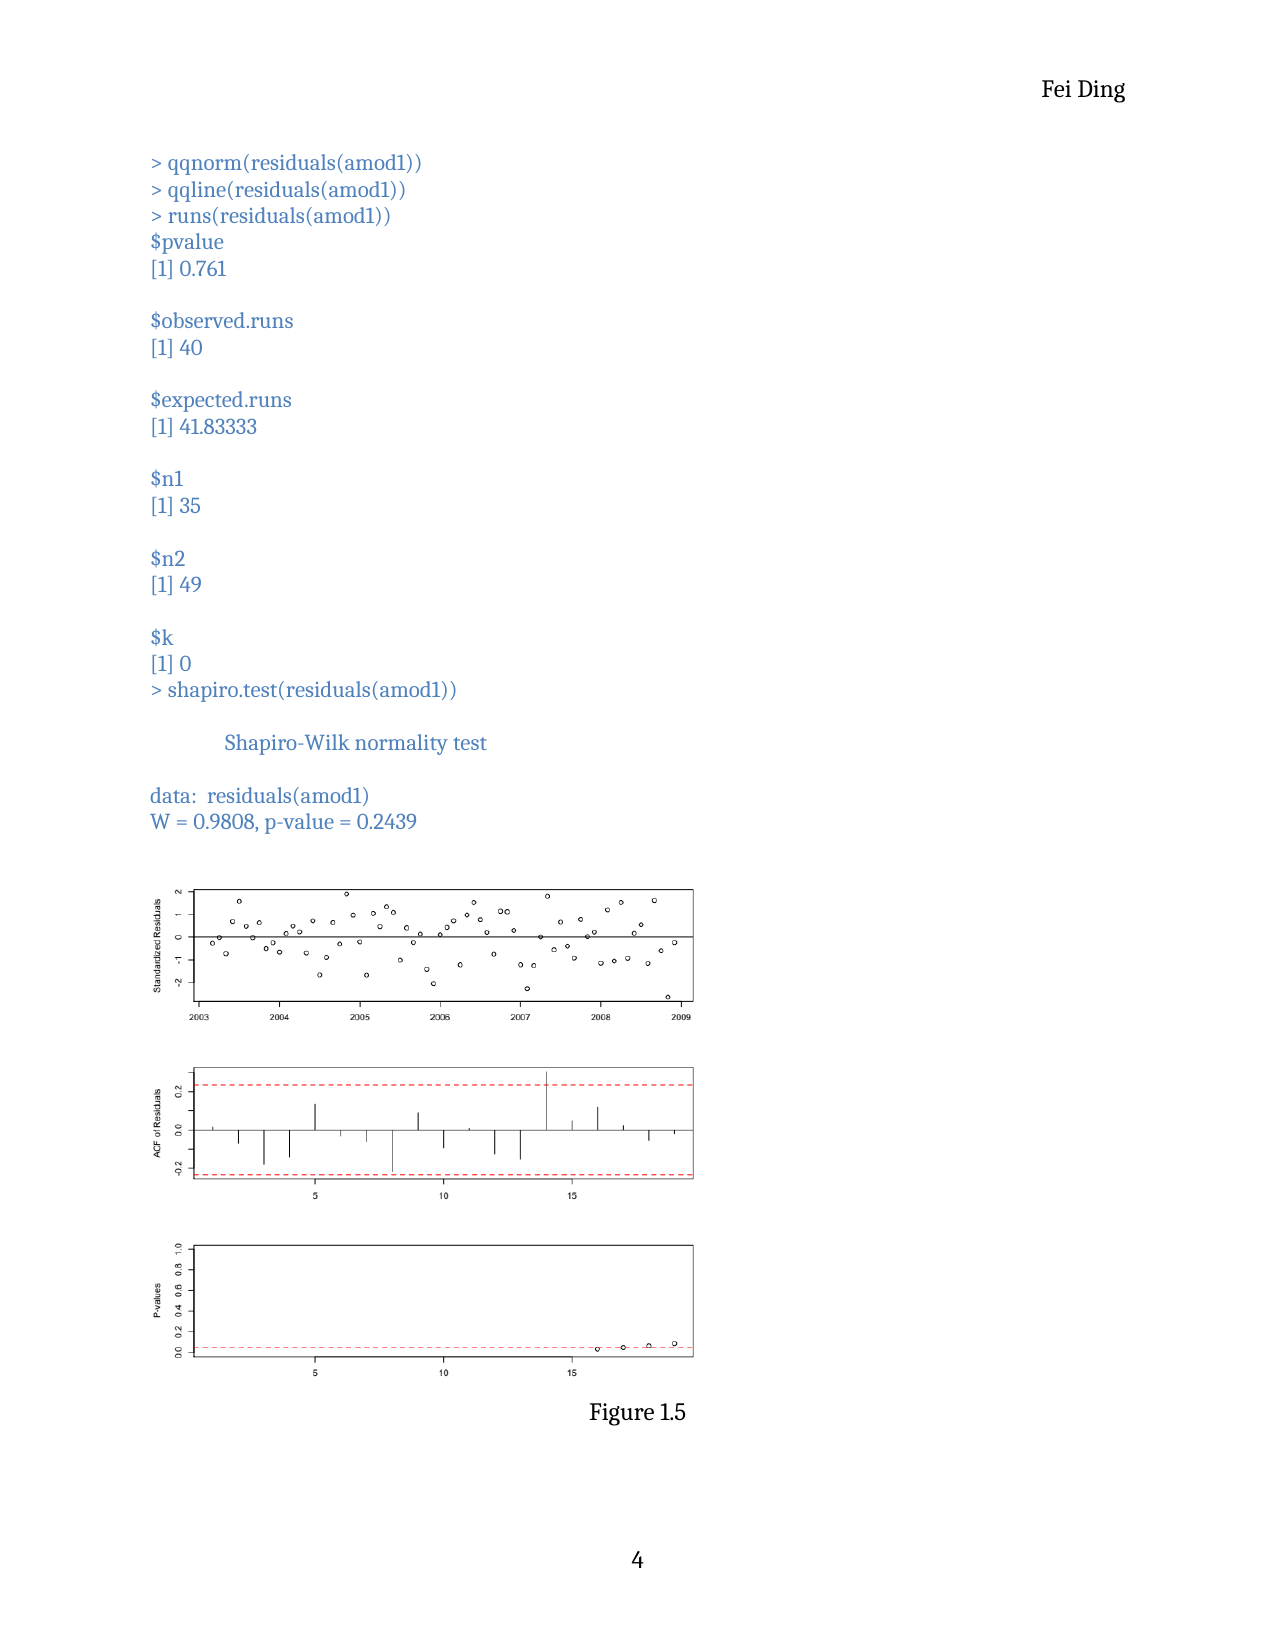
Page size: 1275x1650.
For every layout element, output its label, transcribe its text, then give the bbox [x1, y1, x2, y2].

text $n2 [150, 545, 1125, 572]
text > qqnorm(residuals(amod1)) [150, 150, 1125, 176]
text $n1 [150, 466, 1125, 493]
text W = 0.9808, p-value = 0.2439 [150, 809, 1125, 835]
text > shapiro.test(residuals(amod1)) [150, 677, 1125, 703]
text $expected.runs [150, 387, 1125, 413]
text Shapiro-Wilk normality test [150, 730, 1125, 756]
text [1] 41.83333 [150, 413, 1125, 440]
text $observed.runs [150, 308, 1125, 334]
text [1] 49 [150, 572, 1125, 598]
text data: residuals(amod1) [150, 782, 1125, 809]
text [1] 0 [150, 651, 1125, 677]
text Figure 1.5 [150, 1398, 1125, 1426]
text $k [150, 624, 1125, 651]
text > qqline(residuals(amod1)) [150, 176, 1125, 203]
text > runs(residuals(amod1)) [150, 203, 1125, 229]
text [1] 40 [150, 334, 1125, 361]
text [1] 0.761 [150, 255, 1125, 282]
text [1] 35 [150, 493, 1125, 519]
text $pvalue [150, 229, 1125, 255]
